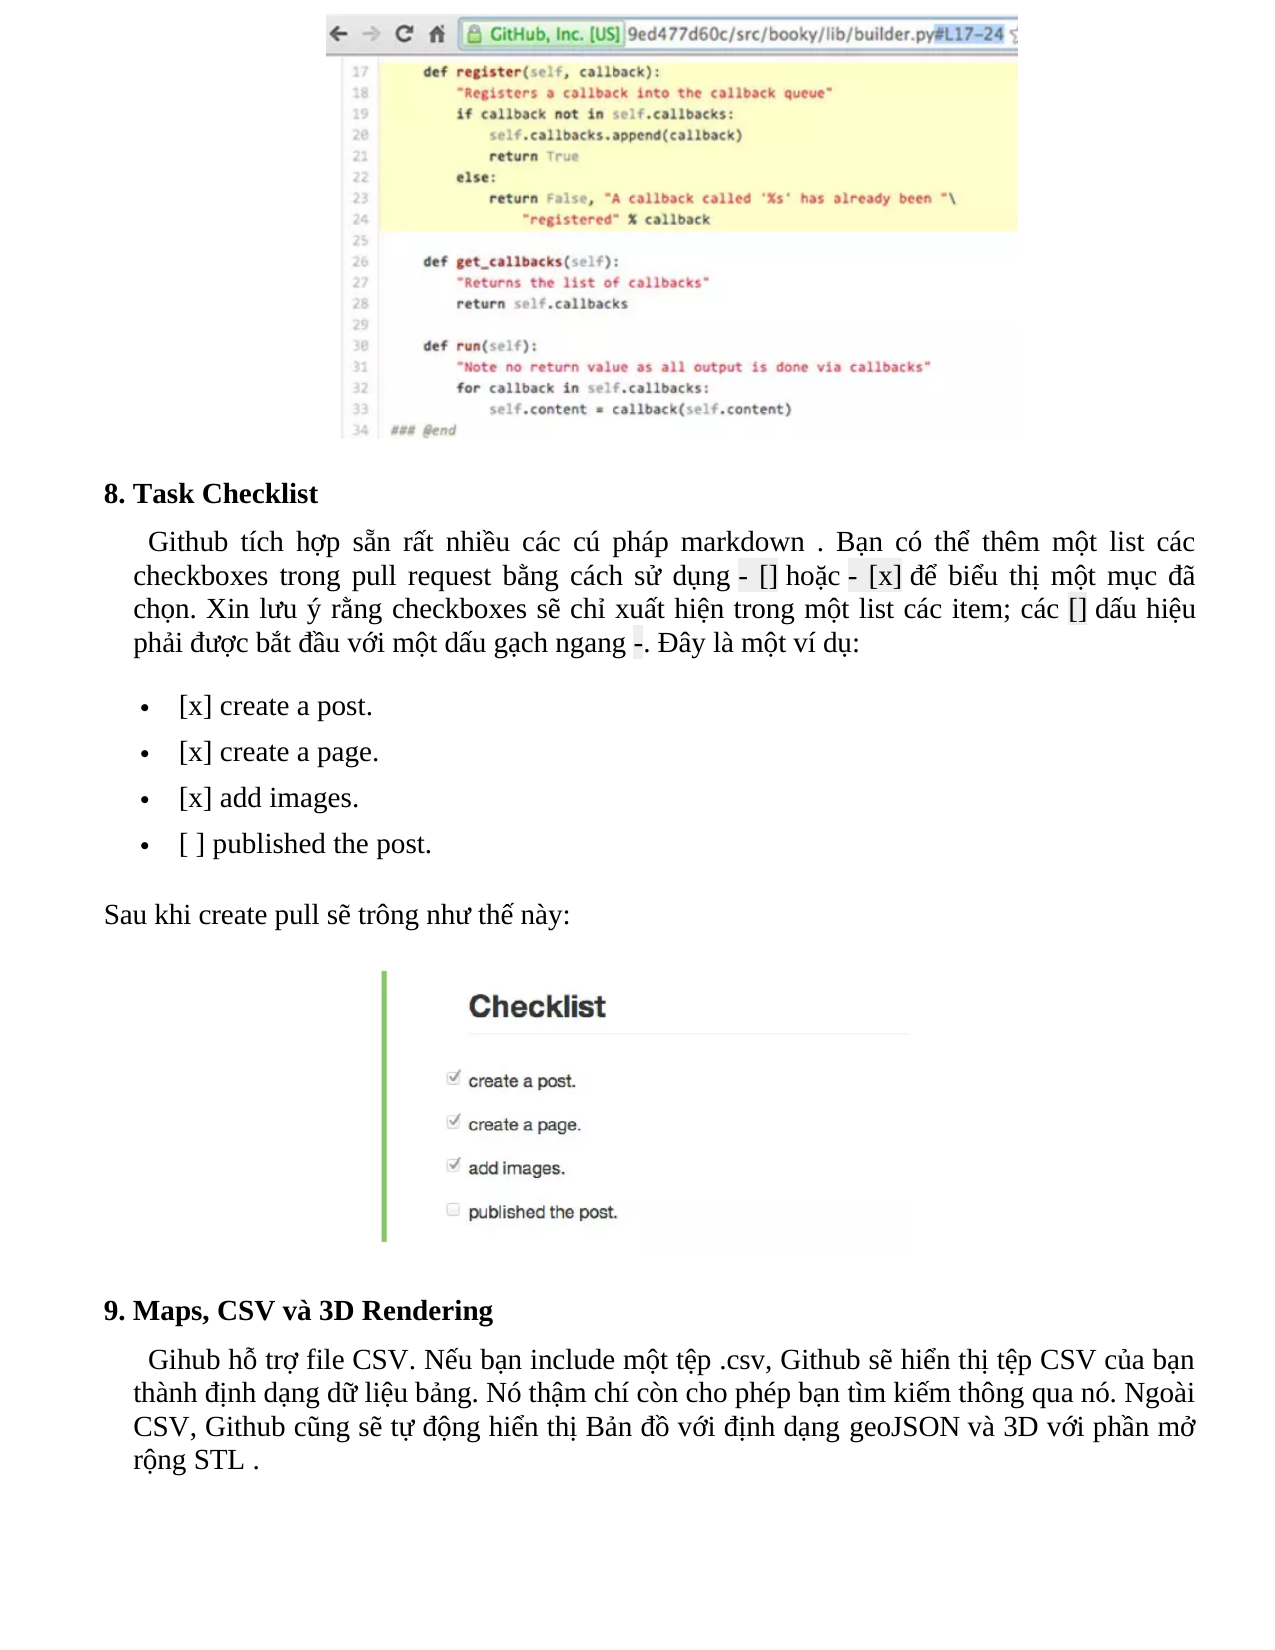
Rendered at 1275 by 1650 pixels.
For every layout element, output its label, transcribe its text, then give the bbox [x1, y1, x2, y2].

picture [326, 14, 1018, 439]
text Gihub hỗ trợ file CSV. Nếu bạn include một tệp .csv, Github sẽ hiển thị tệp CSV của bạn thành định dạng dữ liệu bảng. Nó thậm chí còn cho phép bạn tìm kiếm thông qua nó. Ngoài CSV, Github cũng sẽ tự động hiển thị Bản đồ với định dạng geoJSON và 3D với phần mở rộng STL . [133, 1342, 1196, 1476]
subtitle 8. Task Checklist [103, 476, 1196, 509]
list [ ] published the post. [141, 826, 1196, 859]
picture [380, 968, 919, 1256]
list [x] create a page. [141, 734, 1196, 767]
text Github tích hợp sẵn rất nhiều các cú pháp markdown . Bạn có thể thêm một list các checkboxes trong pull request bằng cách sử dụng - [] hoặc - [x] để biểu thị một mục đã chọn. Xin lưu ý rằng checkboxes sẽ chỉ xuất hiện trong một list các item; các [] dấu hiệu phải được bắt đầu với một dấu gạch ngang -. Đây là một ví dụ: [133, 524, 1196, 659]
list [x] add images. [141, 780, 1196, 813]
list [x] create a post. [141, 688, 1196, 721]
subtitle 9. Maps, CSV và 3D Rendering [103, 1293, 1196, 1327]
text Sau khi create pull sẽ trông như thế này: [103, 897, 1196, 931]
